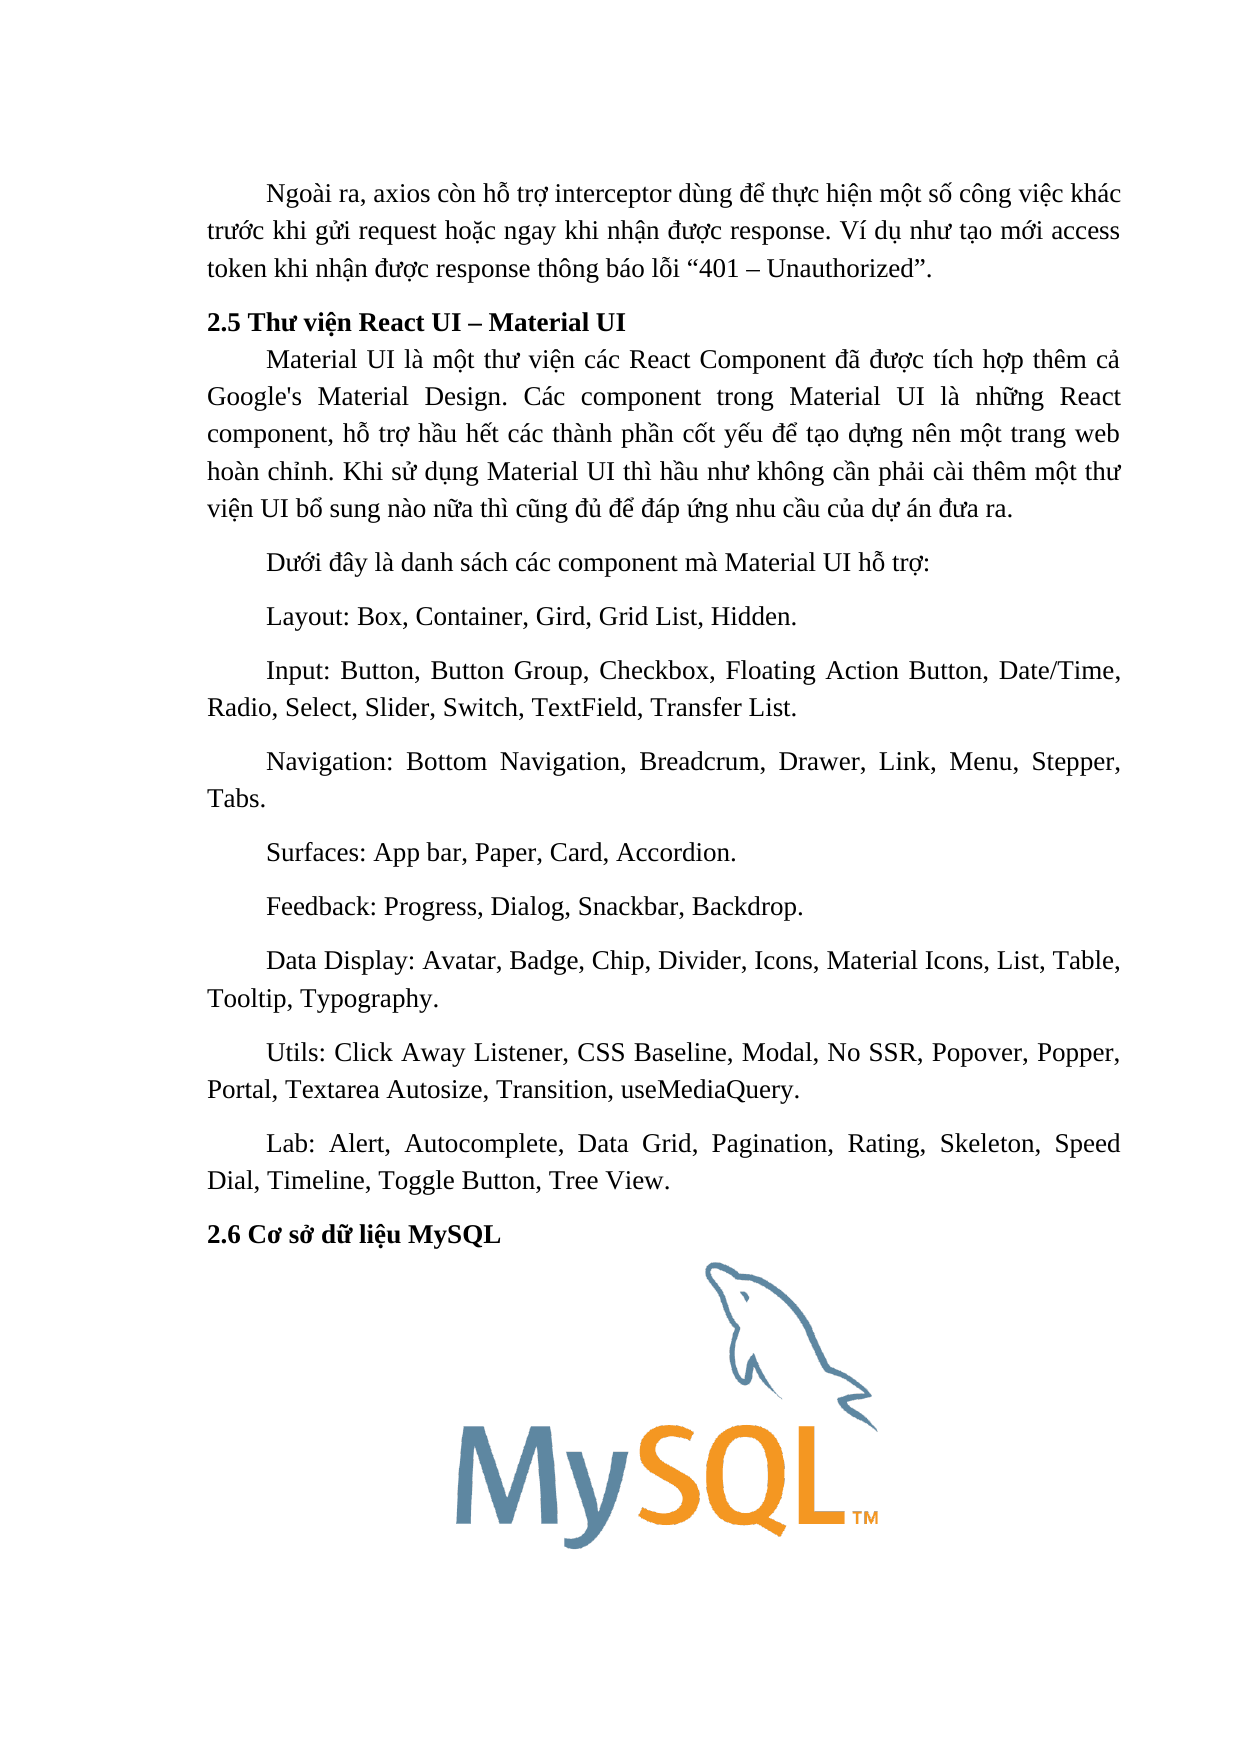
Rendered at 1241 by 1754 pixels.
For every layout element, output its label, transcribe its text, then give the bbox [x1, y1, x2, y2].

text Input: Button, Button Group, Checkbox, Floating Action Button, Date/Time, Radio, Select, Slider, Switch, TextField, Transfer List. [207, 654, 1122, 722]
text Ngoài ra, axios còn hỗ trợ interceptor dùng để thực hiện một số công việc khác trước khi gửi request hoặc ngay khi nhận được response. Ví dụ như tạo mới access token khi nhận được response thông báo lỗi “401 – Unauthorized”. [207, 177, 1122, 283]
text Dưới đây là danh sách các component mà Material UI hỗ trợ: [207, 546, 1122, 577]
picture [436, 1255, 893, 1553]
text Utils: Click Away Listener, CSS Baseline, Modal, No SSR, Popover, Popper, Portal, Textarea Autosize, Transition, useMediaQuery. [207, 1036, 1122, 1104]
text Layout: Box, Container, Gird, Grid List, Hidden. [207, 600, 1122, 631]
text Surfaces: App bar, Paper, Card, Accordion. [207, 837, 1122, 868]
text Data Display: Avatar, Badge, Chip, Divider, Icons, Material Icons, List, Table, Tooltip, Typography. [207, 944, 1122, 1013]
subtitle 2.5 Thư viện React UI – Material UI [207, 306, 1122, 337]
text Material UI là một thư viện các React Component đã được tích hợp thêm cả Google's Material Design. Các component trong Material UI là những React component, hỗ trợ hầu hết các thành phần cốt yếu để tạo dựng nên một trang web hoàn chỉnh. Khi sử dụng Material UI thì hầu như không cần phải cài thêm một thư viện UI bổ sung nào nữa thì cũng đủ để đáp ứng nhu cầu của dự án đưa ra. [207, 343, 1122, 523]
text Feedback: Progress, Dialog, Snackbar, Backdrop. [207, 891, 1122, 922]
text Navigation: Bottom Navigation, Breadcrum, Drawer, Link, Menu, Stepper, Tabs. [207, 745, 1122, 814]
text Lab: Alert, Autocomplete, Data Grid, Pagination, Rating, Skeleton, Speed Dial, Timeline, Toggle Button, Tree View. [207, 1127, 1122, 1195]
subtitle 2.6 Cơ sở dữ liệu MySQL [207, 1218, 1122, 1249]
